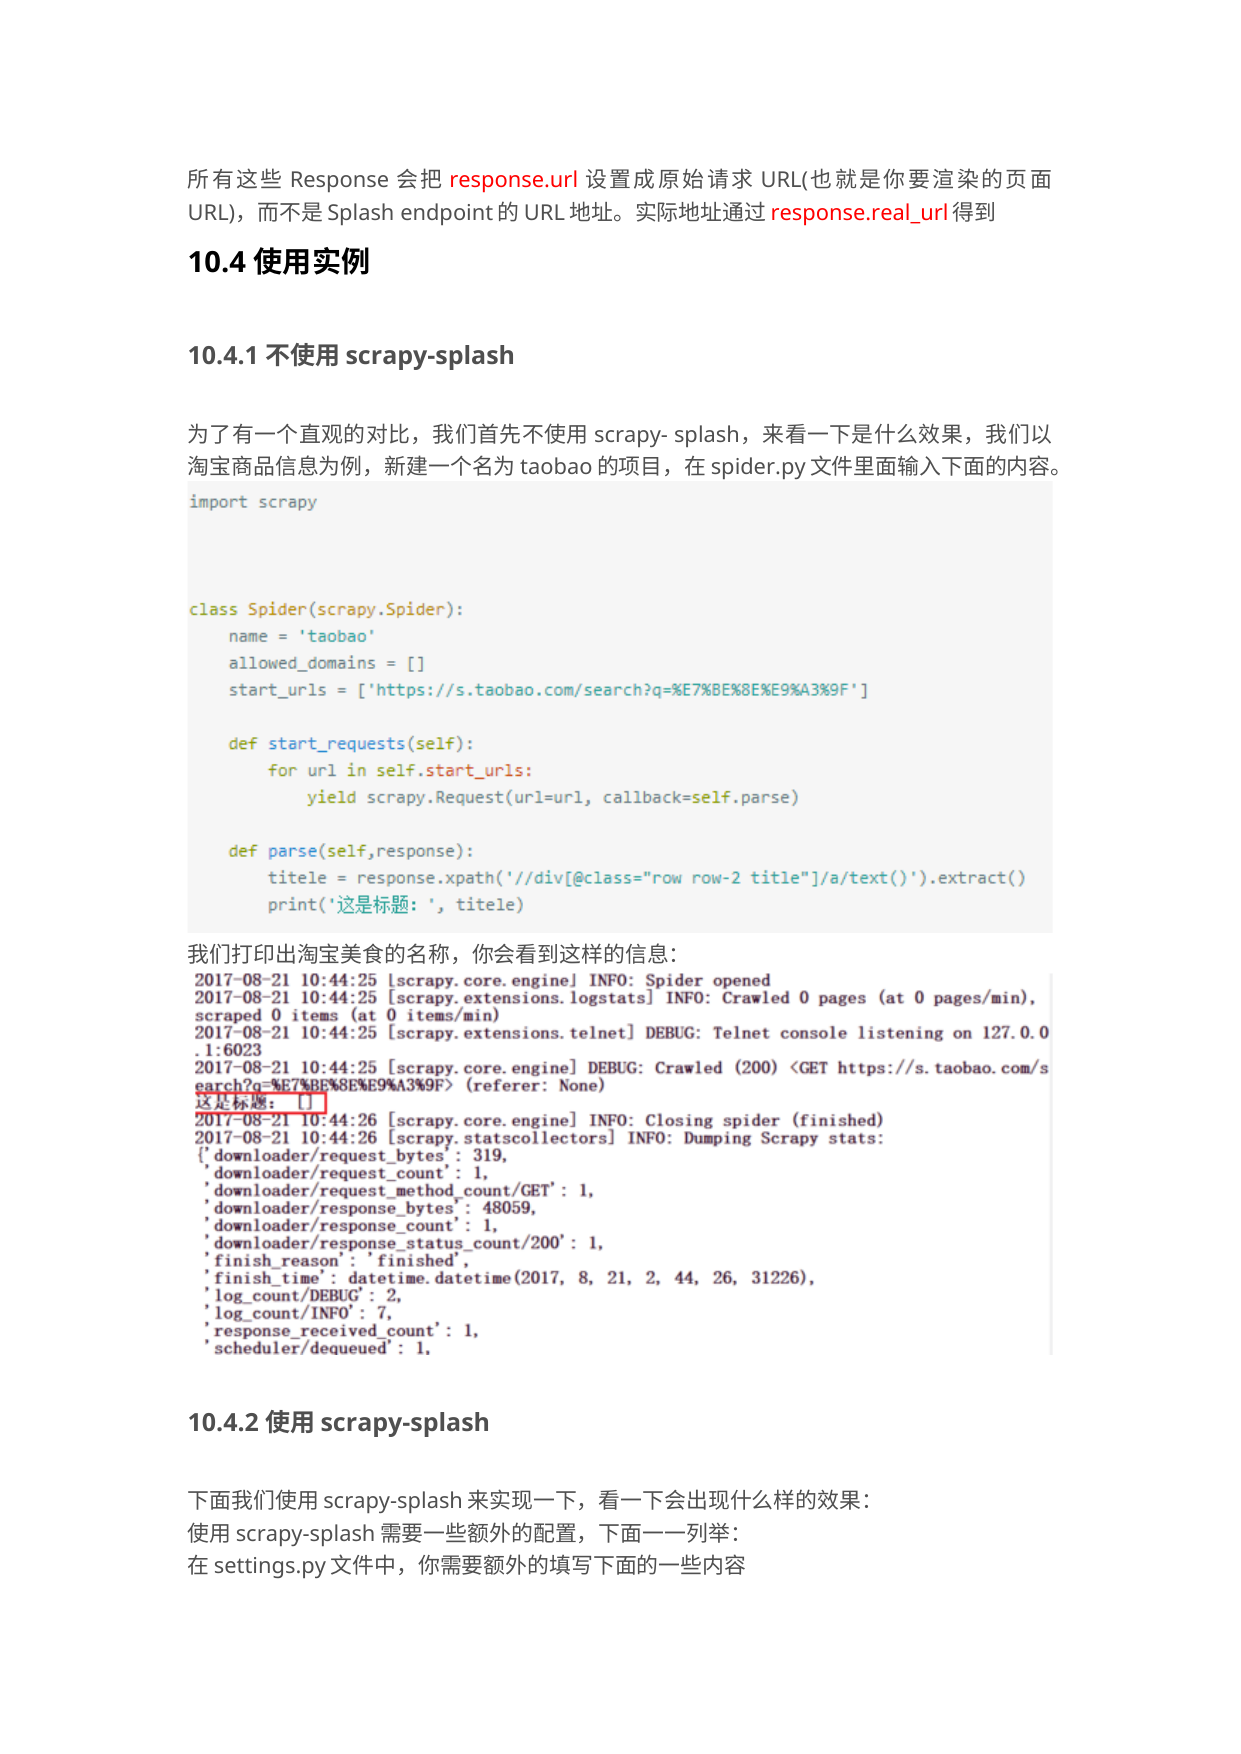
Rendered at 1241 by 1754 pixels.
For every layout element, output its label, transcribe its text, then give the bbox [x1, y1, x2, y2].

picture [187, 968, 1053, 1355]
text 下面我们使用scrapy-splash来实现一下，看一下会出现什么样的效果： 使用scrapy-splash需要一些额外的配置，下面一一列举： 在settings.py文件中，你需要额外的填写下面的一些内容 [187, 1483, 1053, 1581]
text 我们打印出淘宝美食的名称，你会看到这样的信息： [187, 936, 1053, 968]
text 10.4 使用实例 [187, 227, 1053, 292]
subtitle 10.4.2 使用scrapy-splash [187, 1388, 1053, 1453]
text 为了有一个直观的对比，我们首先不使用scrapy- splash，来看一下是什么效果，我们以淘宝商品信息为例，新建一个名为taobao的项目，在spider.py文件里面输入下面的内容。 [187, 416, 1053, 481]
subtitle 10.4.1 不使用scrapy-splash [187, 321, 1053, 386]
picture [187, 481, 1053, 933]
text 所有这些Response会把response.url设置成原始请求URL(也就是你要渲染的页面URL)，而不是Splash endpoint的URL地址。实际地址通过response.real_url得到 [187, 162, 1053, 227]
